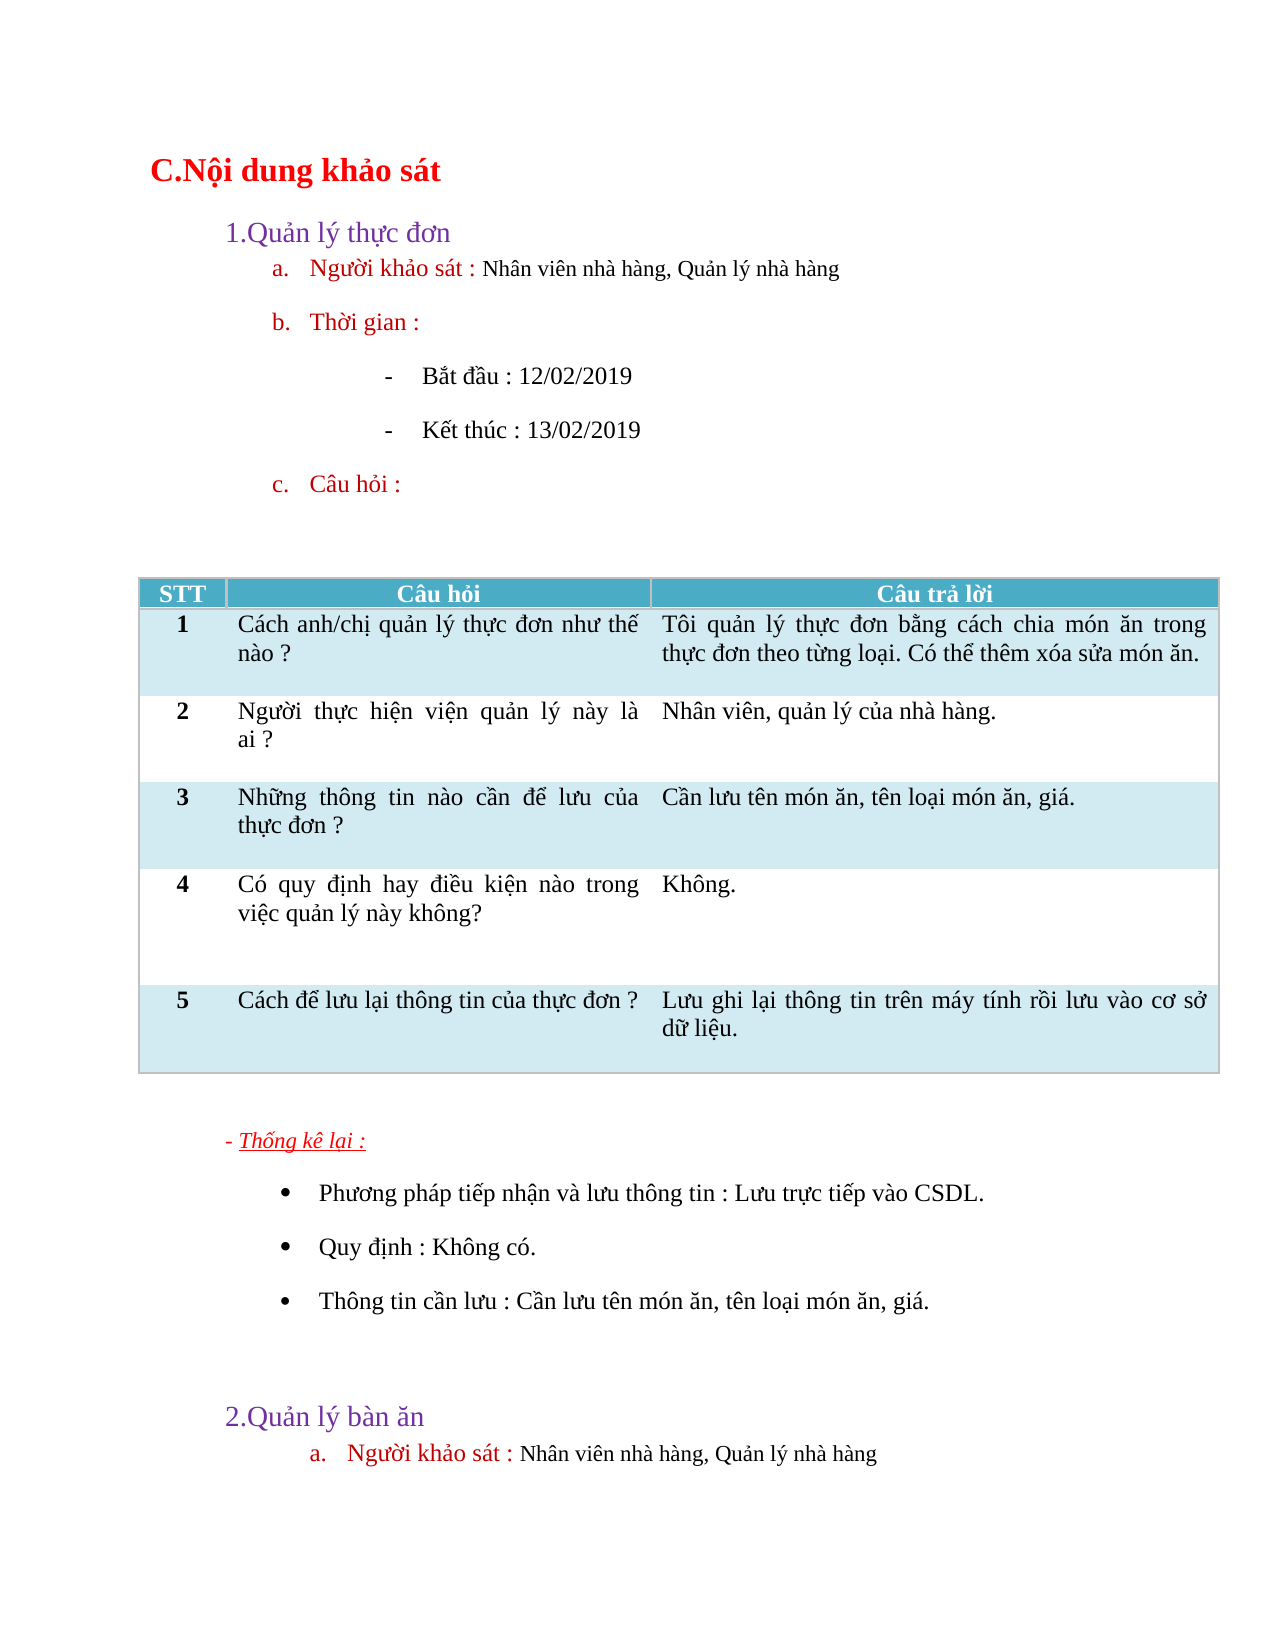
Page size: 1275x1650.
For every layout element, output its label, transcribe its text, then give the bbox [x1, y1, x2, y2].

table_cell 2 [140, 696, 226, 782]
list Kết thúc : 13/02/2019 [384, 415, 1125, 444]
list Quy định : Không có. [281, 1232, 1125, 1261]
list Thông tin cần lưu : Cần lưu tên món ăn, tên loại món ăn, giá. [281, 1286, 1125, 1315]
table_header Câu hỏi [228, 579, 650, 607]
table_cell Lưu ghi lại thông tin trên máy tính rồi lưu vào cơ sở dữ liệu. [651, 985, 1218, 1072]
table_cell 5 [140, 985, 226, 1072]
table_cell Cần lưu tên món ăn, tên loại món ăn, giá. [651, 782, 1218, 869]
list Bắt đầu : 12/02/2019 [384, 361, 1125, 390]
table_cell Tôi quản lý thực đơn bằng cách chia món ăn trong thực đơn theo từng loại. Có thể thêm xóa sửa món ăn. [651, 610, 1218, 696]
table_cell 1 [140, 610, 226, 696]
table_cell Cách để lưu lại thông tin của thực đơn ? [226, 985, 651, 1072]
table_cell Có quy định hay điều kiện nào trong việc quản lý này không? [226, 869, 651, 985]
list Thời gian : [272, 307, 1125, 336]
table_cell 3 [140, 782, 226, 869]
table_cell Người thực hiện viện quản lý này là ai ? [226, 696, 651, 782]
list Người khảo sát : Nhân viên nhà hàng, Quản lý nhà hàng [272, 253, 1125, 282]
table_cell Nhân viên, quản lý của nhà hàng. [651, 696, 1218, 782]
table_cell Không. [651, 869, 1218, 985]
subtitle 1.Quản lý thực đơn [225, 215, 1125, 248]
list Người khảo sát : Nhân viên nhà hàng, Quản lý nhà hàng [309, 1438, 1125, 1467]
text - Thống kê lại : [150, 1127, 1125, 1154]
table_header STT [140, 579, 225, 607]
subtitle 2.Quản lý bàn ăn [225, 1399, 1125, 1433]
table_cell 4 [140, 869, 226, 985]
list Phương pháp tiếp nhận và lưu thông tin : Lưu trực tiếp vào CSDL. [281, 1178, 1125, 1207]
table_header Câu trả lời [652, 579, 1218, 607]
table_cell Những thông tin nào cần để lưu của thực đơn ? [226, 782, 651, 869]
subtitle C.Nội dung khảo sát [150, 150, 1125, 188]
table_cell Cách anh/chị quản lý thực đơn như thế nào ? [226, 610, 651, 696]
list Câu hỏi : [272, 469, 1125, 498]
